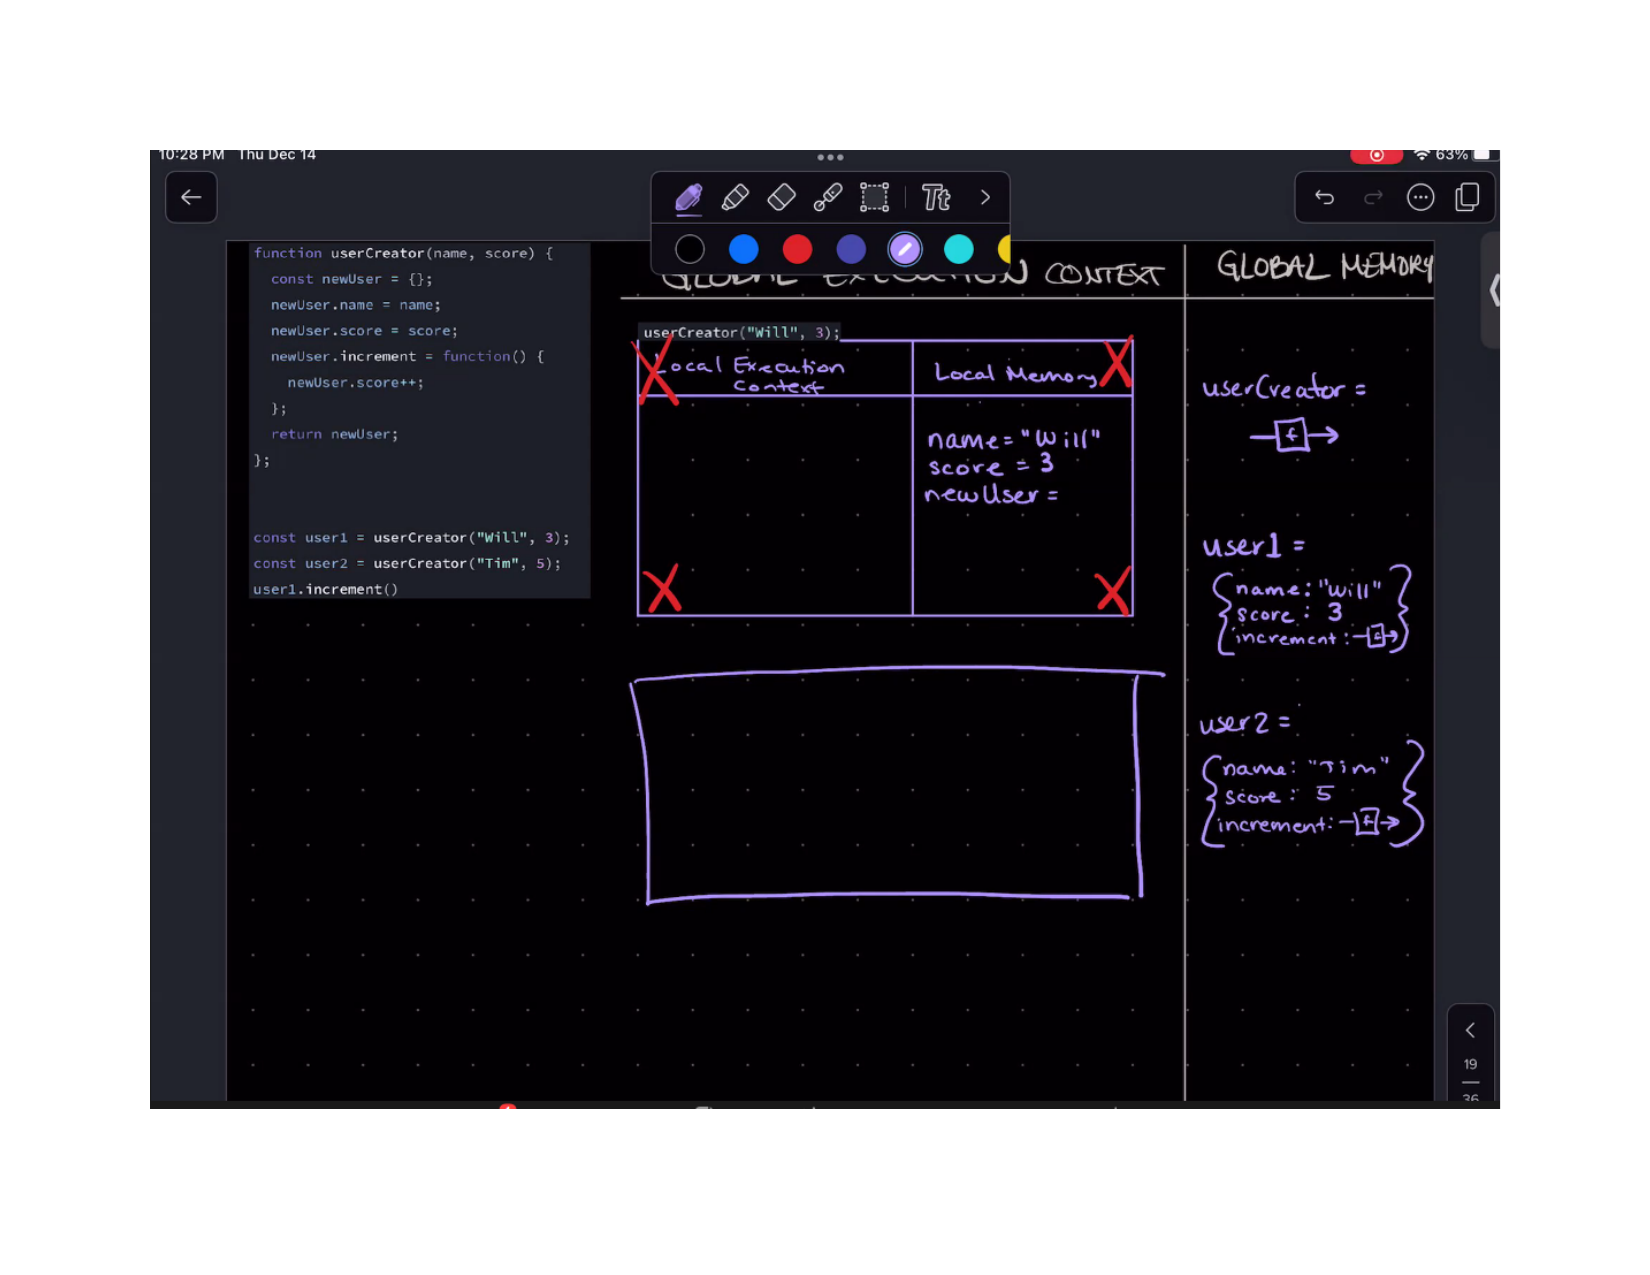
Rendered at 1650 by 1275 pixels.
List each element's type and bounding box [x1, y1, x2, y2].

picture [150, 150, 1500, 1109]
